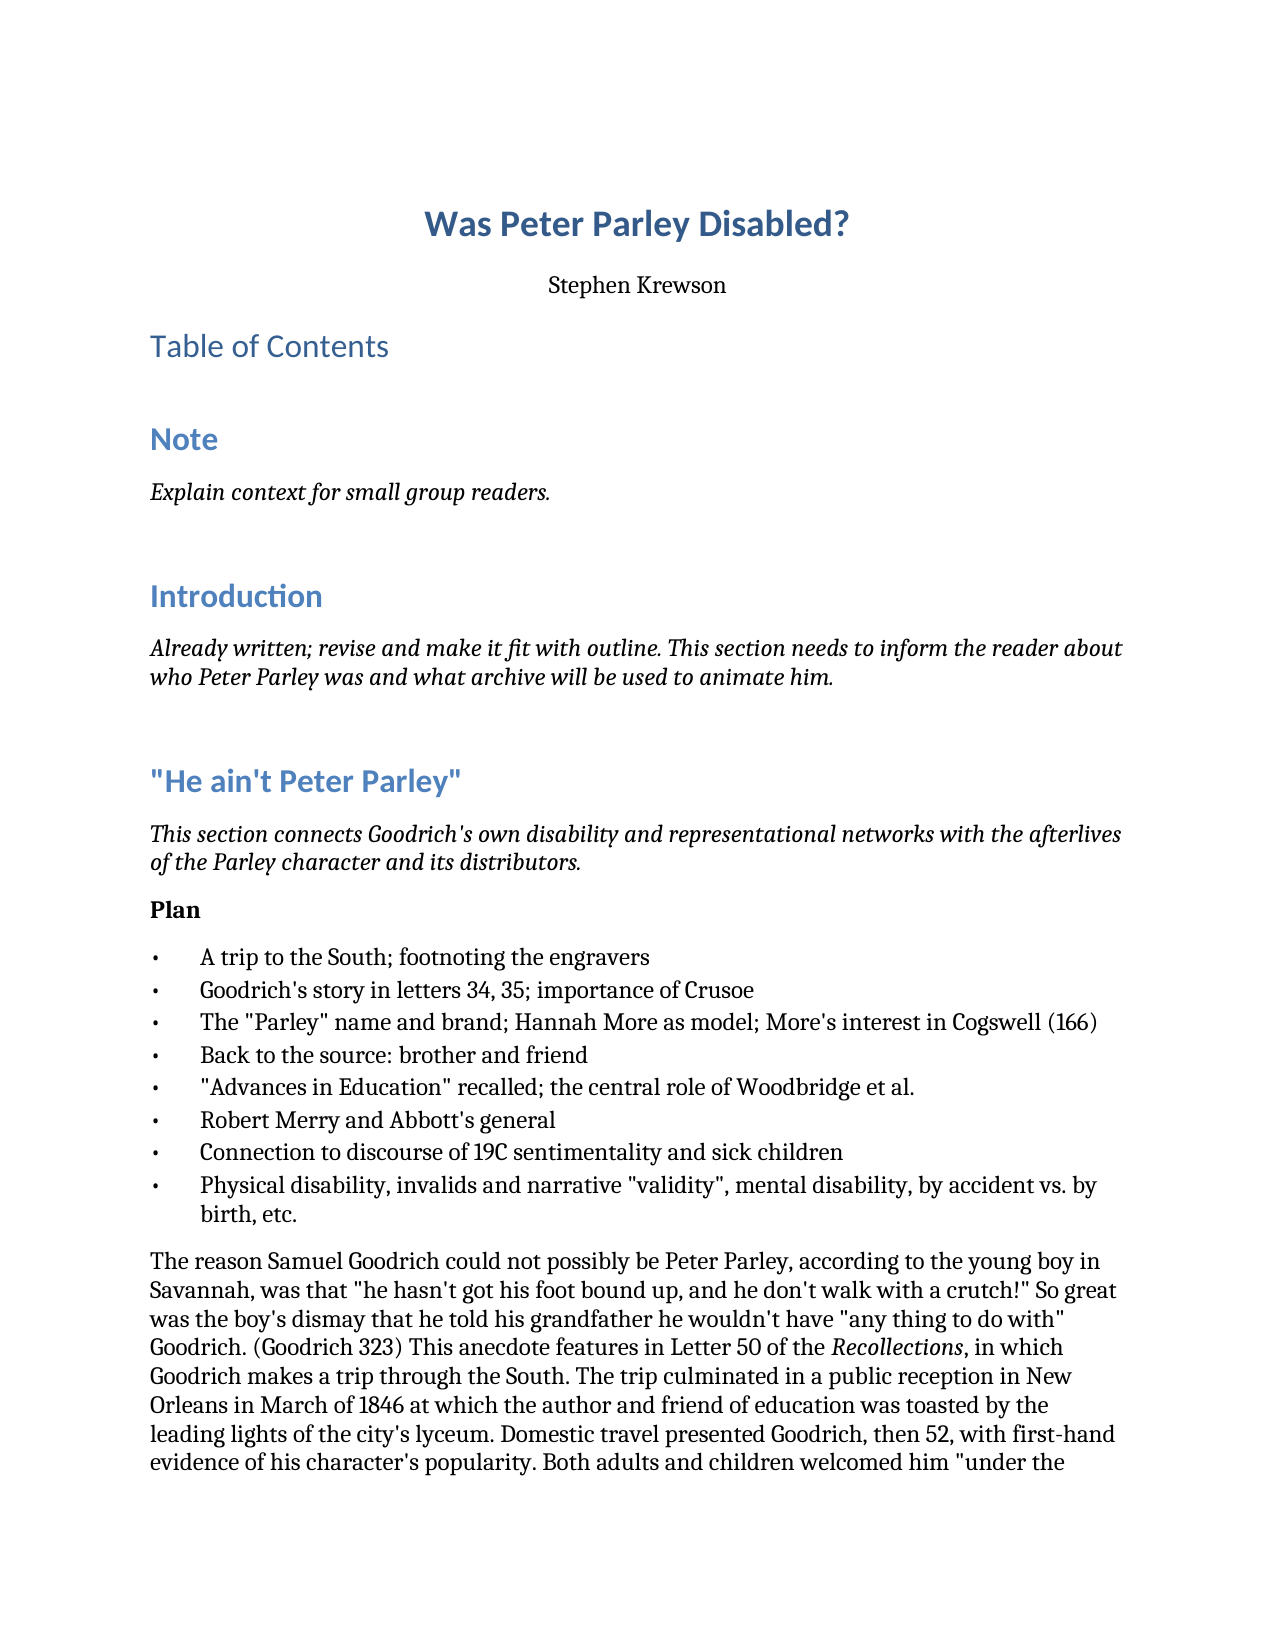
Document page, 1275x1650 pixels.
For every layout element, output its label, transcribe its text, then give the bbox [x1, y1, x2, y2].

text Already written; revise and make it fit with outline. This section needs to inform the reader about who Peter Parley was and what archive will be used to animate him. [150, 634, 1125, 692]
text This section connects Goodrich's own disability and representational networks with the afterlives of the Parley character and its distributors. [150, 819, 1125, 877]
text Plan [150, 896, 1125, 924]
text Explain context for small group readers. [150, 478, 1125, 506]
list A trip to the South; footnoting the engravers [150, 943, 1125, 972]
subtitle Introduction [150, 575, 1125, 615]
list Back to the source: brother and friend [150, 1041, 1125, 1069]
list The "Parley" name and brand; Hannah More as model; More's interest in Cogswell (166) [150, 1008, 1125, 1037]
subtitle Note [150, 418, 1125, 459]
list Goodrich's story in letters 34, 35; importance of Crusoe [150, 976, 1125, 1004]
list Physical disability, invalids and narrative "validity", mental disability, by accident vs. by birth, etc. [150, 1171, 1125, 1228]
list Connection to discourse of 19C sentimentality and sick children [150, 1138, 1125, 1167]
title Was Peter Parley Disabled? [150, 200, 1125, 246]
list Robert Merry and Abbott's general [150, 1106, 1125, 1134]
text Stephen Krewson [150, 271, 1125, 299]
list "Advances in Education" recalled; the central role of Woodbridge et al. [150, 1073, 1125, 1102]
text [150, 1247, 1125, 1477]
subtitle "He ain't Peter Parley" [150, 760, 1125, 801]
